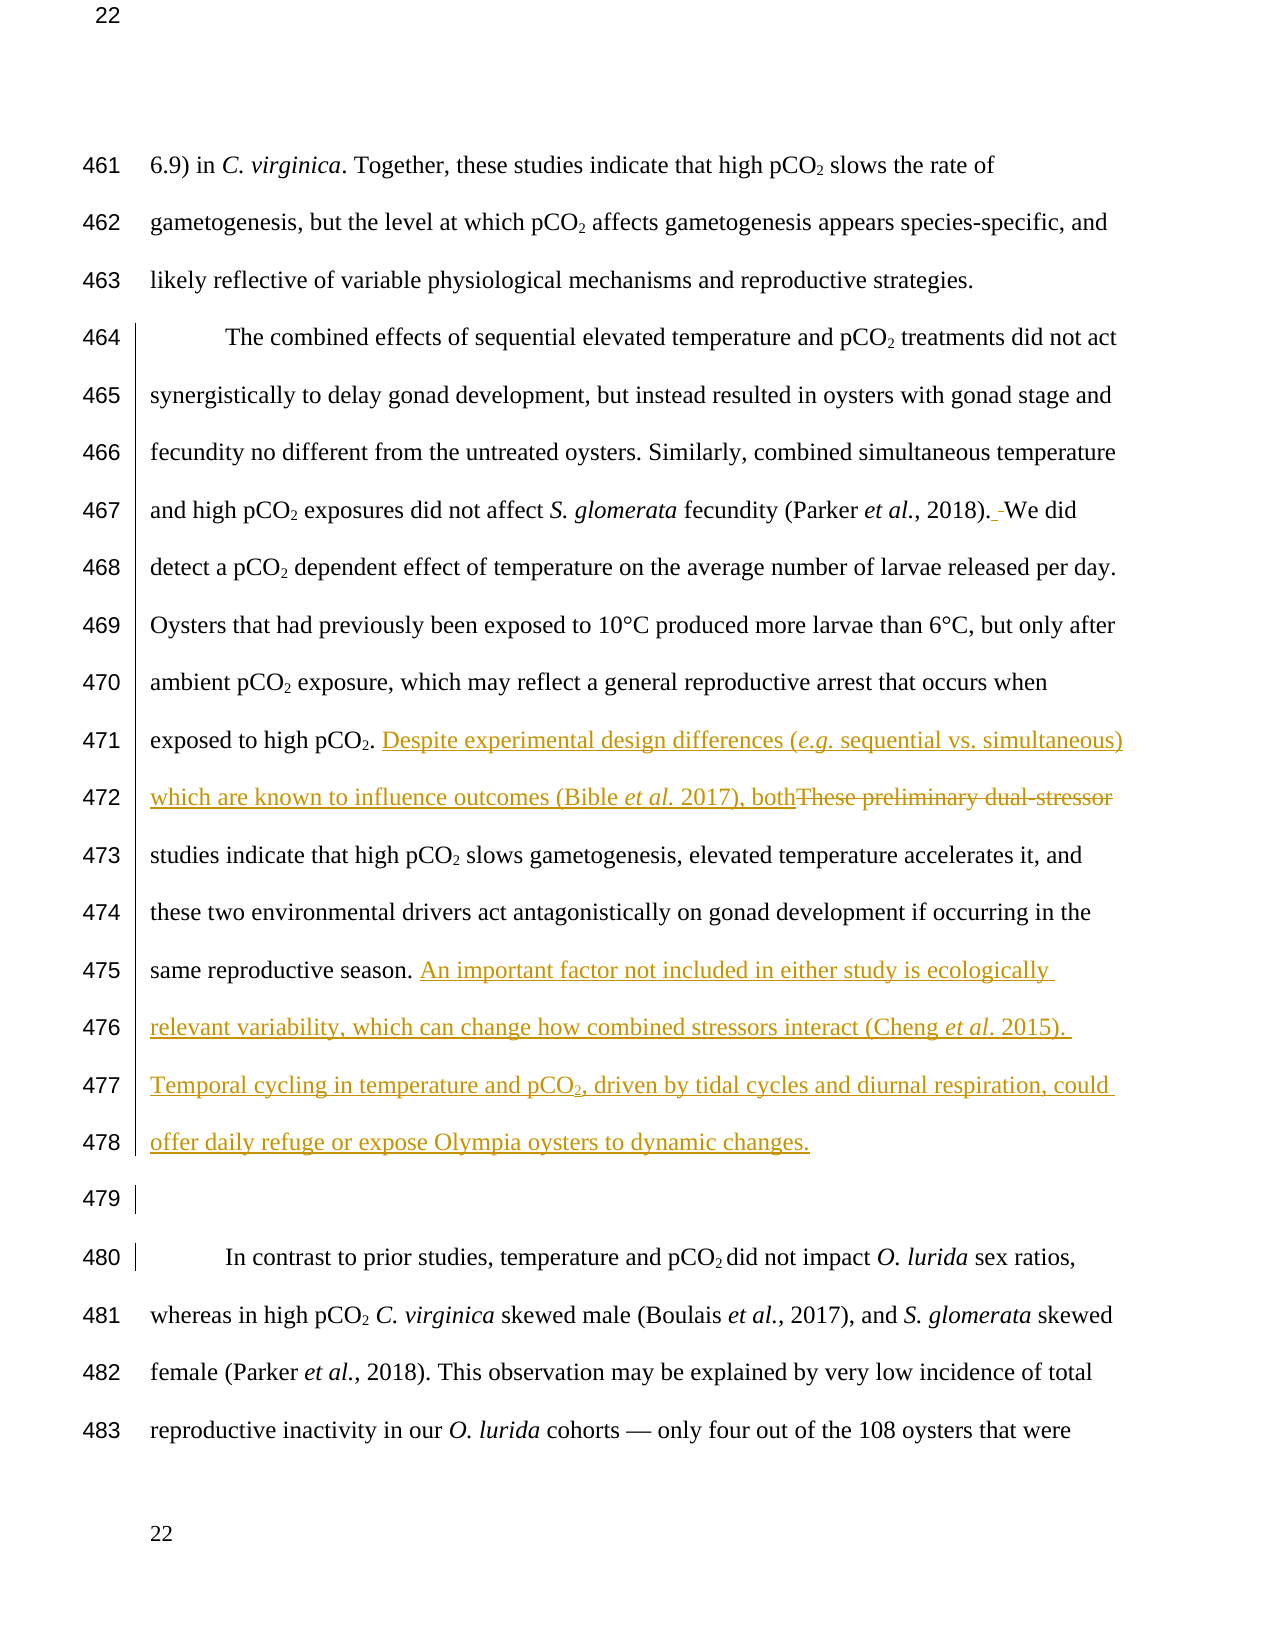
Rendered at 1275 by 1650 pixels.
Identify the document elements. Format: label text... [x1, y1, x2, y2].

text The combined effects of sequential elevated temperature and pCO2 treatments did not act synergistically to delay gonad development, but instead resulted in oysters with gonad stage and fecundity no different from the untreated oysters. Similarly, combined simultaneous temperature and high pCO2 exposures did not affect S. glomerata fecundity (Parker et al., 2018).We did detect a pCO2 dependent effect of temperature on the average number of larvae released per day. Oysters that had previously been exposed to 10°C produced more larvae than 6°C, but only after ambient pCO2 exposure, which may reflect a general reproductive arrest that occurs when exposed to high pCO2. studies indicate that high pCO2 slows gametogenesis, elevated temperature accelerates it, and these two environmental drivers act antagonistically on gonad development if occurring in the same reproductive season. [150, 322, 1125, 1156]
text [150, 1242, 1125, 1444]
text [150, 150, 1125, 294]
